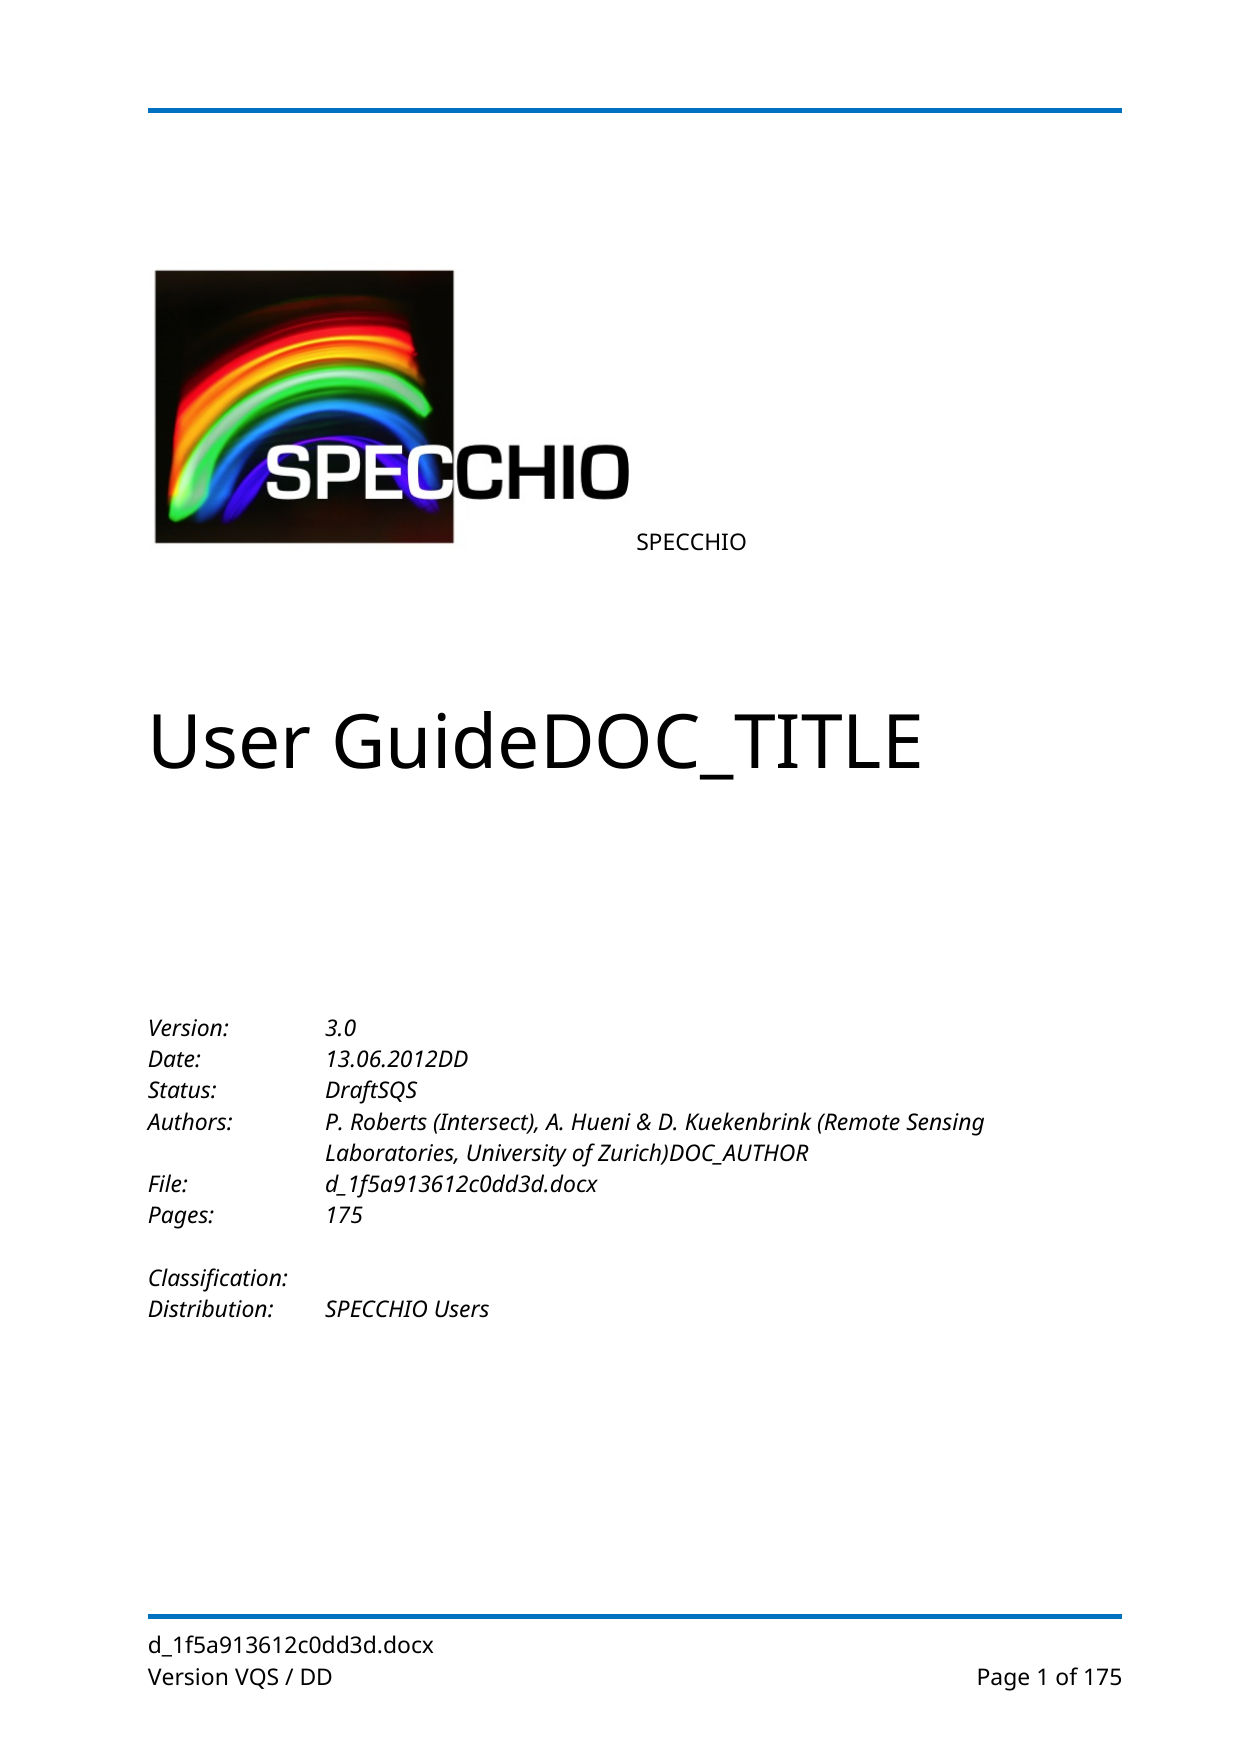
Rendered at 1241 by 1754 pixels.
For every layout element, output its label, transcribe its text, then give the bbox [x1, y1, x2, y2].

text File: SPECCHIO_UserGuide.docx [148, 1168, 1122, 1199]
text Pages: 159 [148, 1199, 1122, 1230]
text Classification: [148, 1262, 1122, 1293]
picture [147, 261, 637, 550]
